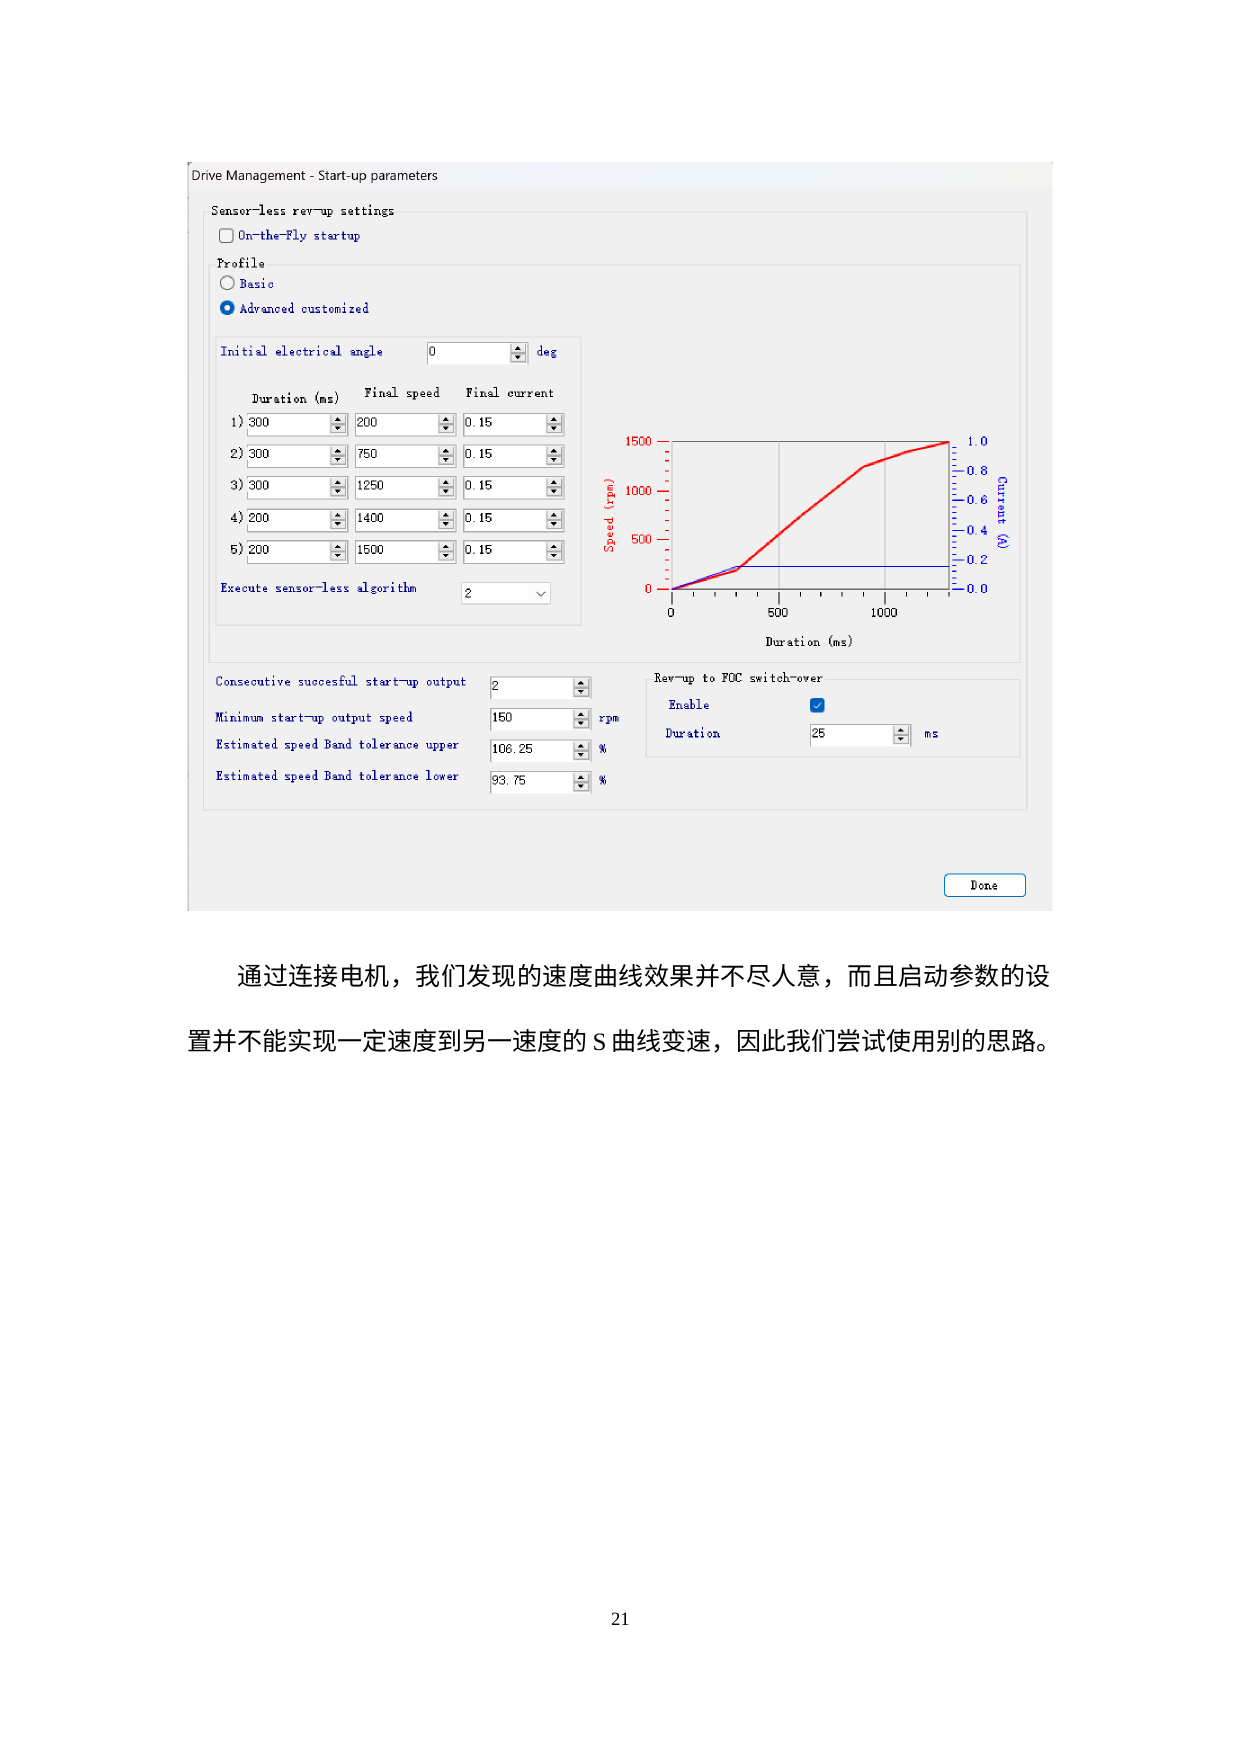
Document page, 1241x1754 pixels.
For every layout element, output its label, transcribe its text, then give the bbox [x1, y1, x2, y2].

text 通过连接电机，我们发现的速度曲线效果并不尽人意，而且启动参数的设置并不能实现一定速度到另一速度的S曲线变速，因此我们尝试使用别的思路。 [187, 942, 1053, 1072]
picture [187, 162, 1053, 911]
